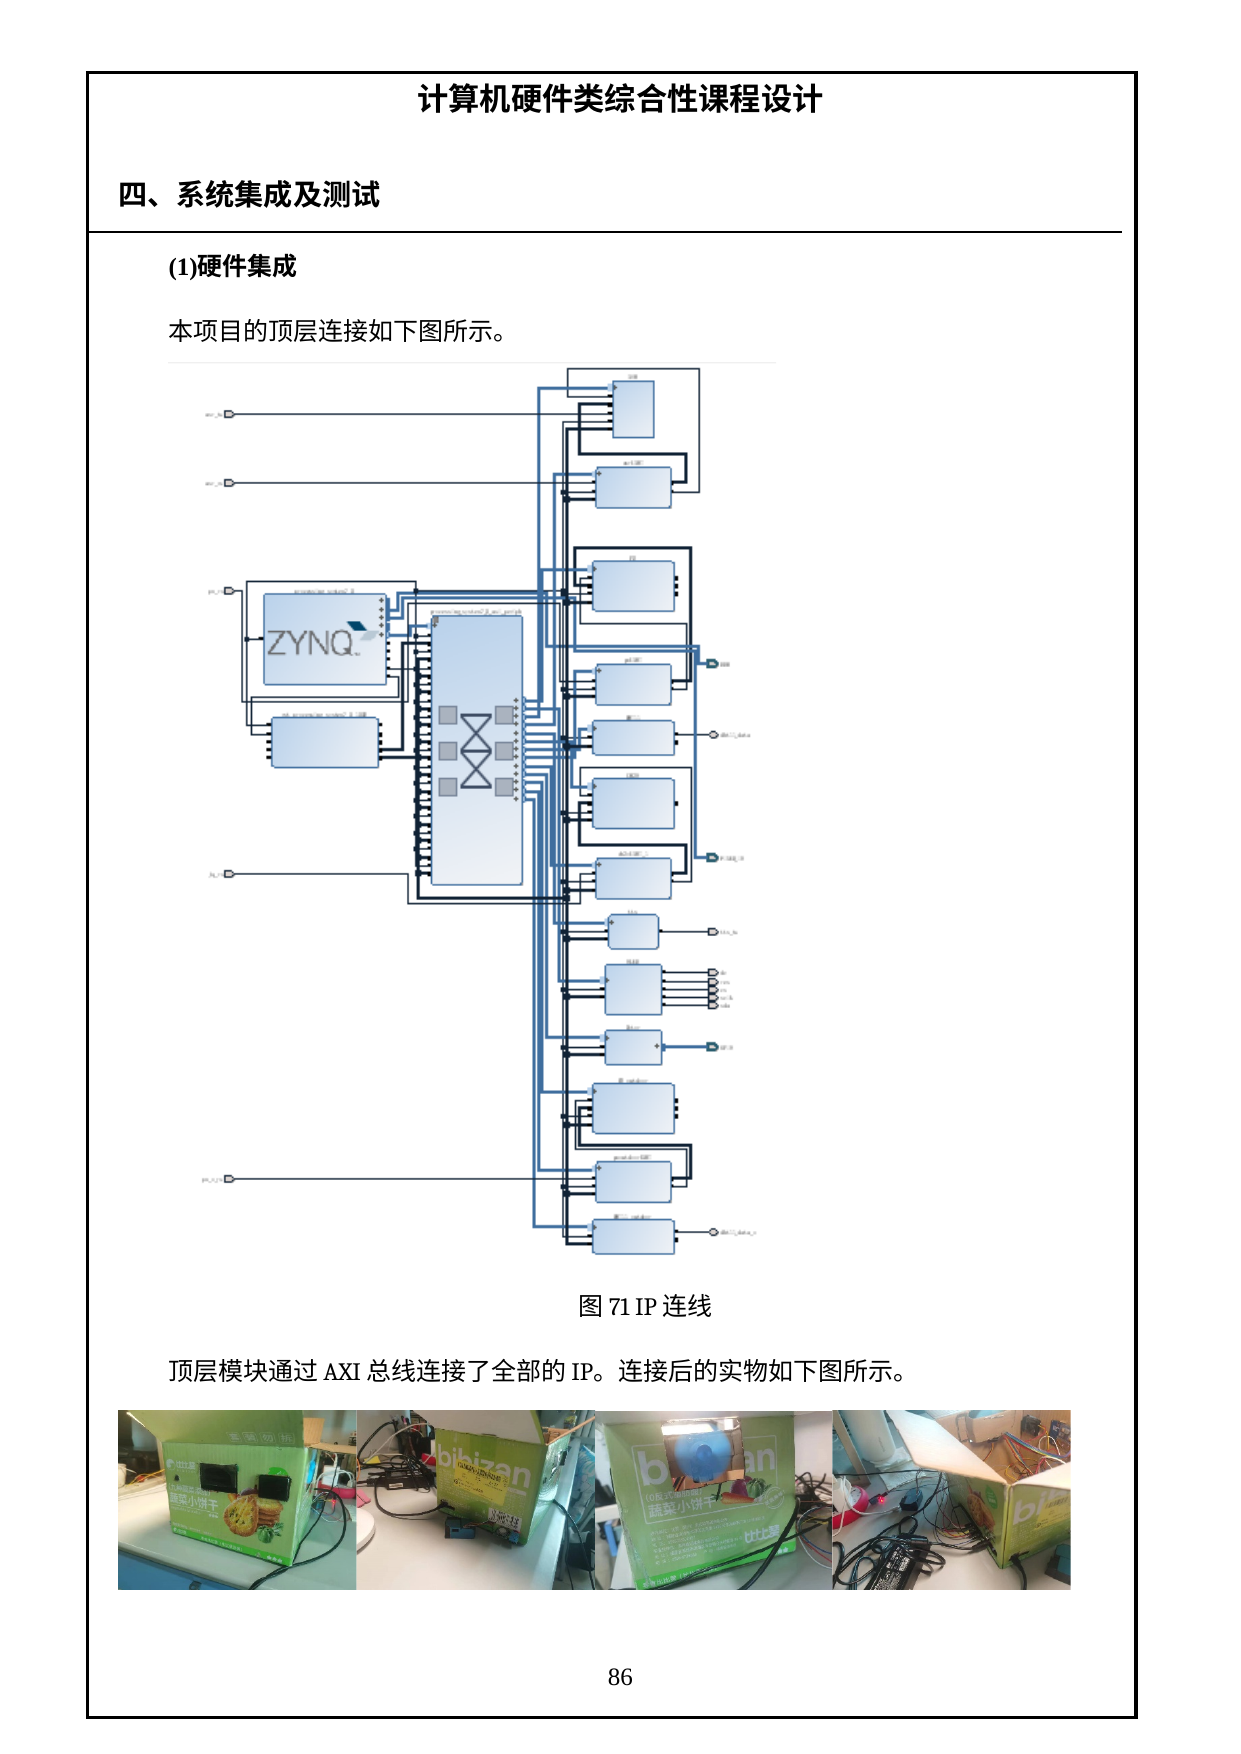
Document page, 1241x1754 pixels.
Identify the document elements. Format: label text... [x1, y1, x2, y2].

text 图71 IP连线 [118, 1272, 1122, 1337]
text 本项目的顶层连接如下图所示。 [118, 297, 1122, 362]
table_header 四、系统集成及测试 [89, 154, 1122, 231]
text 顶层模块通过AXI总线连接了全部的IP。连接后的实物如下图所示。 [118, 1337, 1122, 1402]
picture [118, 1410, 1071, 1590]
picture [168, 362, 777, 1266]
text (1)硬件集成 [118, 233, 1122, 297]
